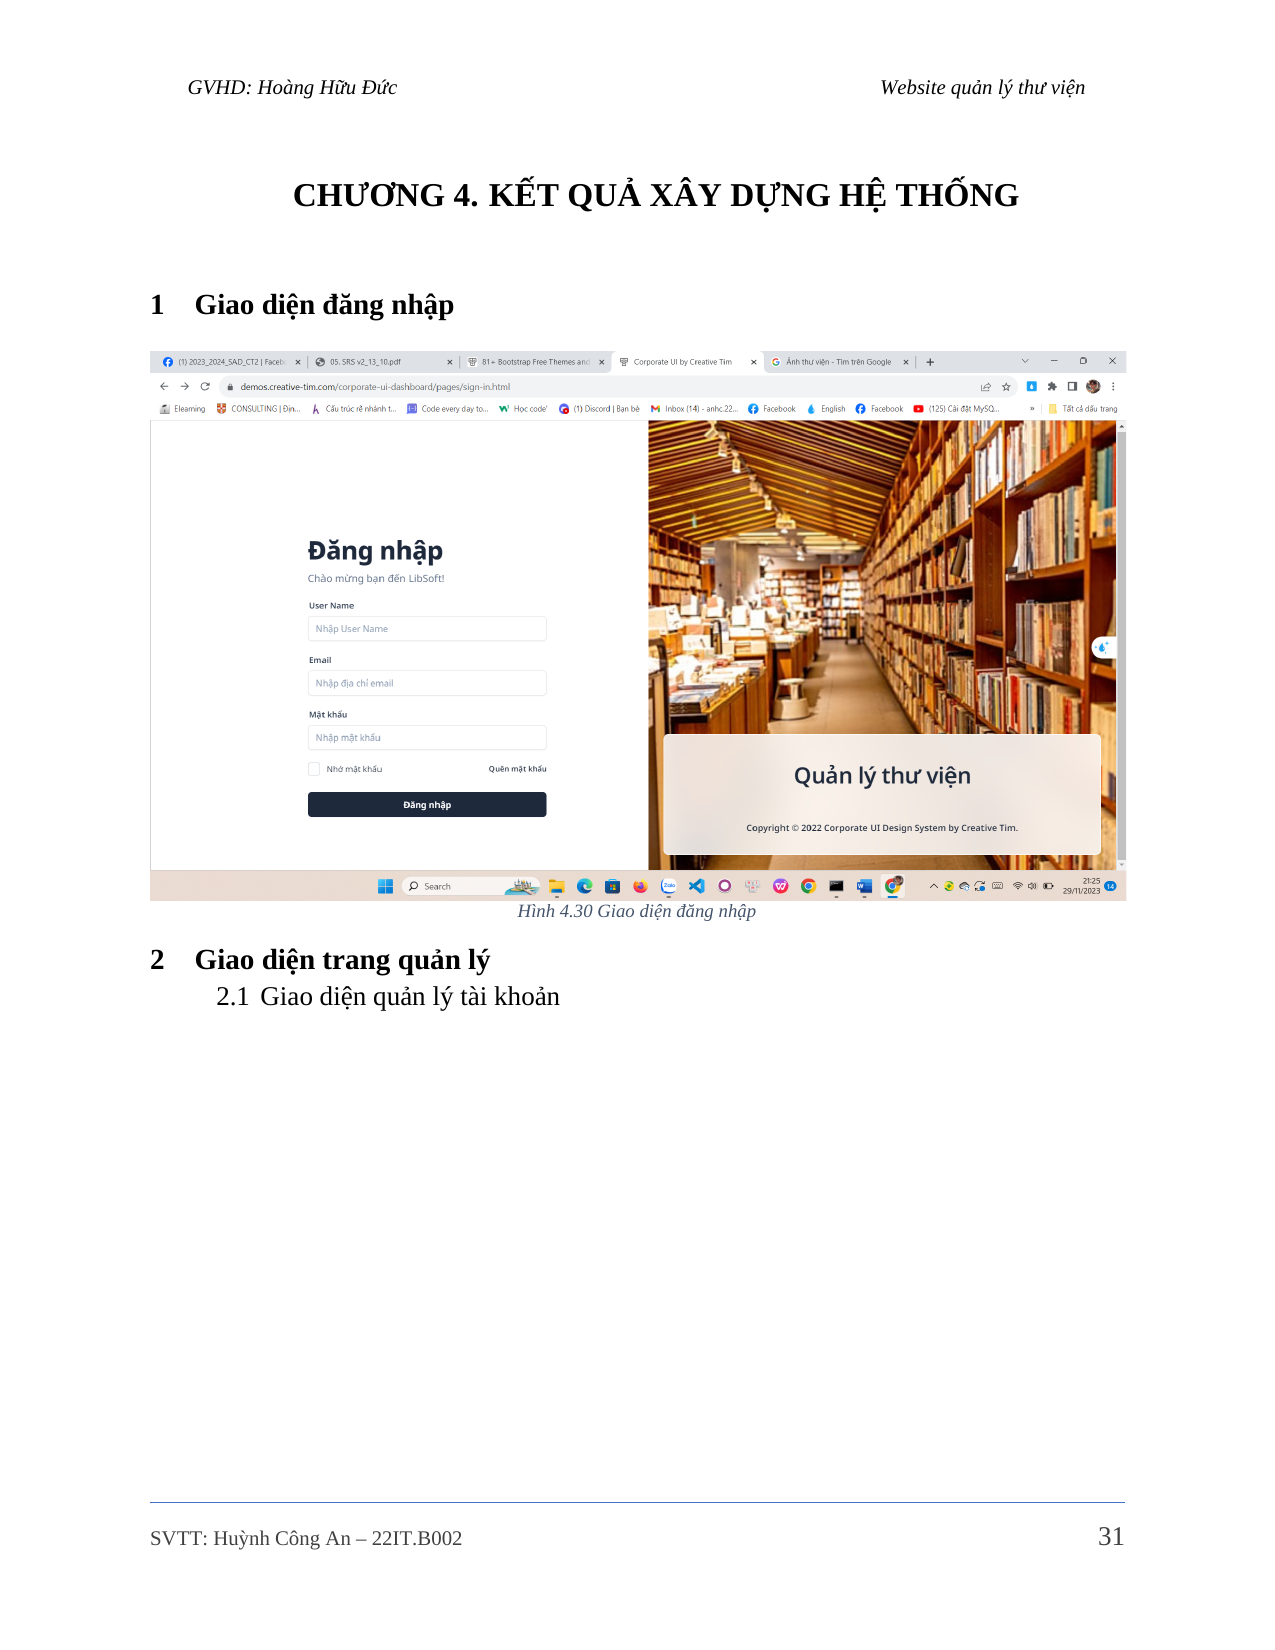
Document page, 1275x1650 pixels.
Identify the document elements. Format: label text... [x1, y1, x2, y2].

subtitle Giao diện đăng nhập [150, 287, 1125, 321]
picture [150, 351, 1127, 901]
subtitle Giao diện quản lý tài khoản [216, 980, 1125, 1011]
subtitle Giao diện trang quản lý [150, 942, 1125, 976]
subtitle KẾT QUẢ XÂY DỰNG HỆ THỐNG [187, 175, 1125, 213]
